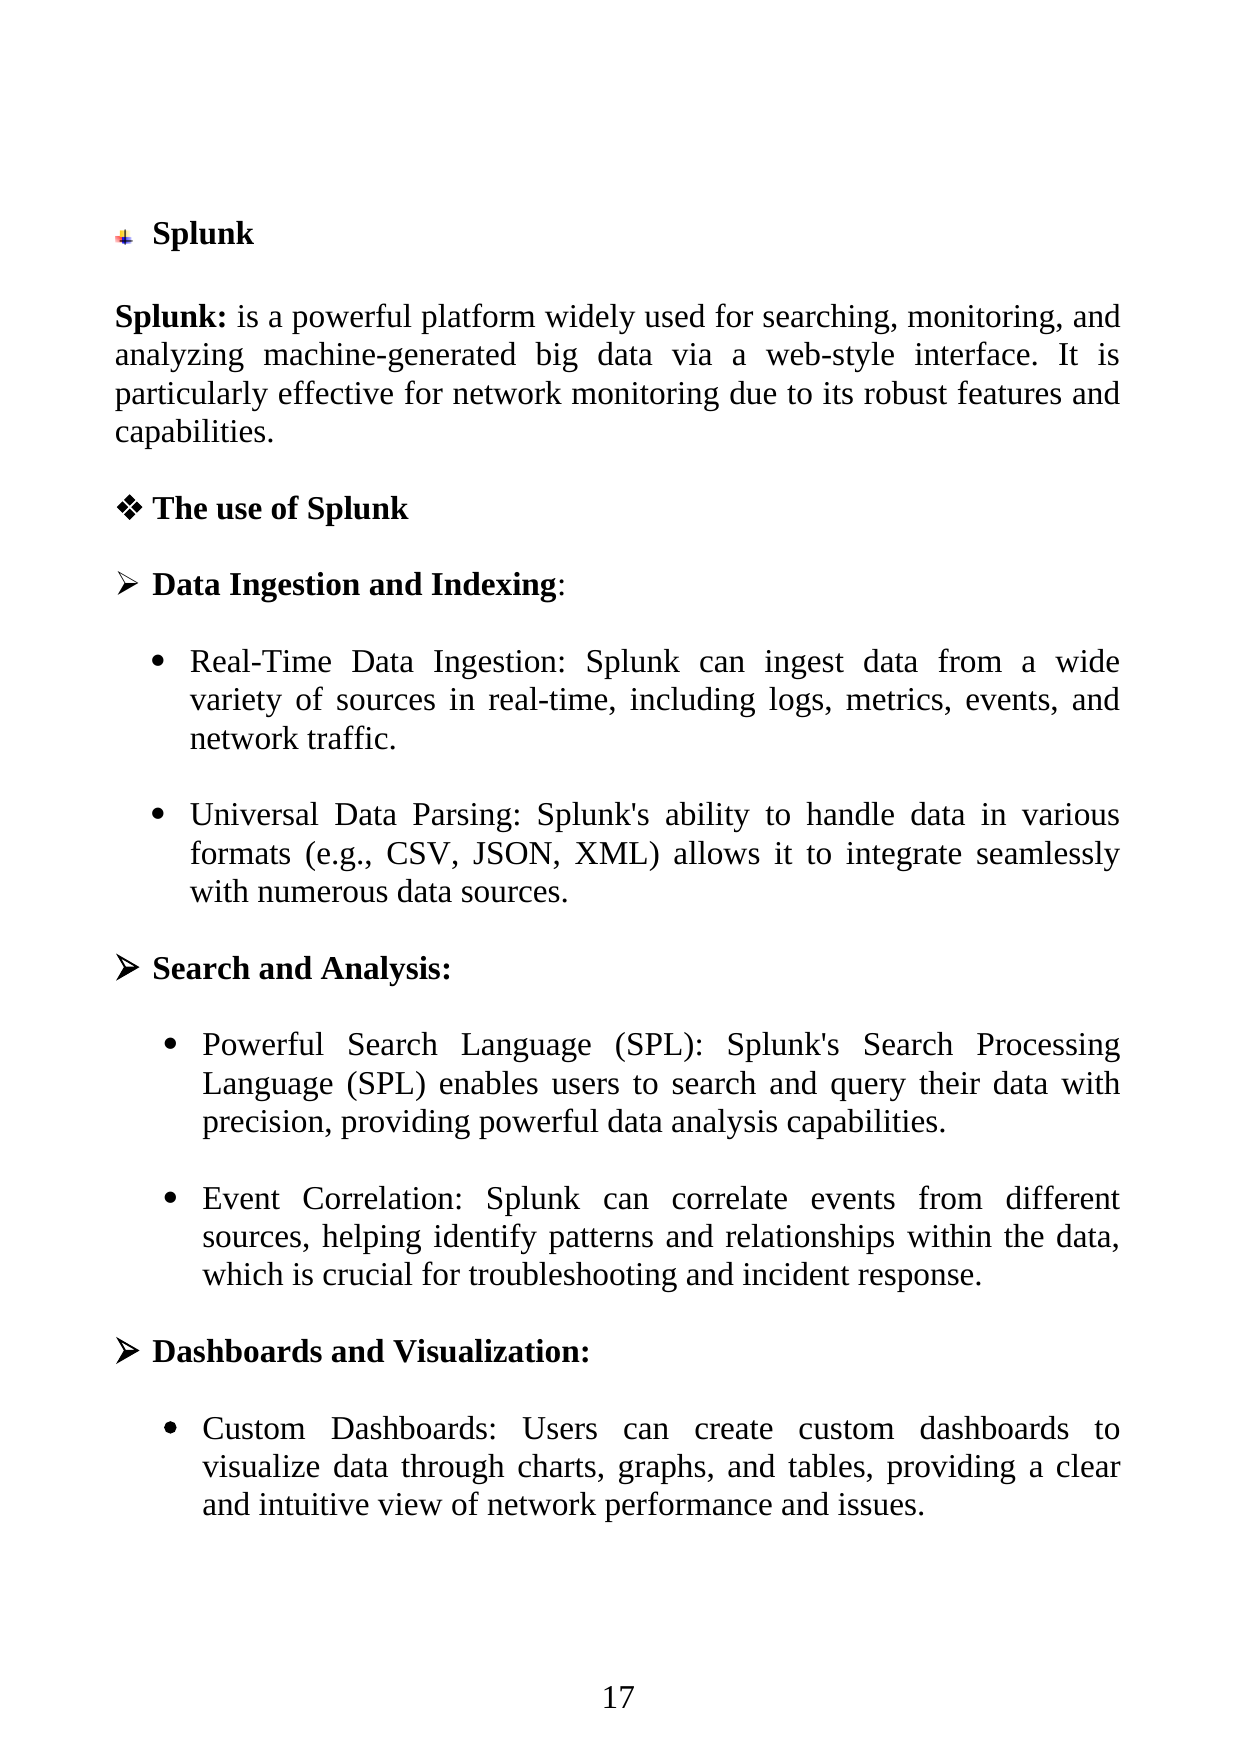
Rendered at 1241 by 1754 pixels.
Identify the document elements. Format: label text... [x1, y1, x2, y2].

list Real-Time Data Ingestion: Splunk can ingest data from a wide variety of sources in real-time, including logs, metrics, events, and network traffic. [152, 641, 1121, 756]
subtitle Splunk [114, 213, 1121, 252]
list The use of Splunk [114, 488, 1121, 526]
list Dashboards and Visualization: [114, 1331, 1121, 1369]
list Search and Analysis: [114, 948, 1121, 986]
picture [115, 228, 133, 245]
list Powerful Search Language (SPL): Splunk's Search Processing Language (SPL) enables users to search and query their data with precision, providing powerful data analysis capabilities. [164, 1024, 1121, 1139]
text Splunk: is a powerful platform widely used for searching, monitoring, and analyzing machine-generated big data via a web-style interface. It is particularly effective for network monitoring due to its robust features and capabilities. [114, 296, 1121, 449]
list Custom Dashboards: Users can create custom dashboards to visualize data through charts, graphs, and tables, providing a clear and intuitive view of network performance and issues. [164, 1408, 1121, 1523]
list Universal Data Parsing: Splunk's ability to handle data in various formats (e.g., CSV, JSON, XML) allows it to integrate seamlessly with numerous data sources. [152, 794, 1121, 909]
list Event Correlation: Splunk can correlate events from different sources, helping identify patterns and relationships within the data, which is crucial for troubleshooting and incident response. [164, 1178, 1121, 1293]
list Data Ingestion and Indexing: [114, 564, 1121, 603]
